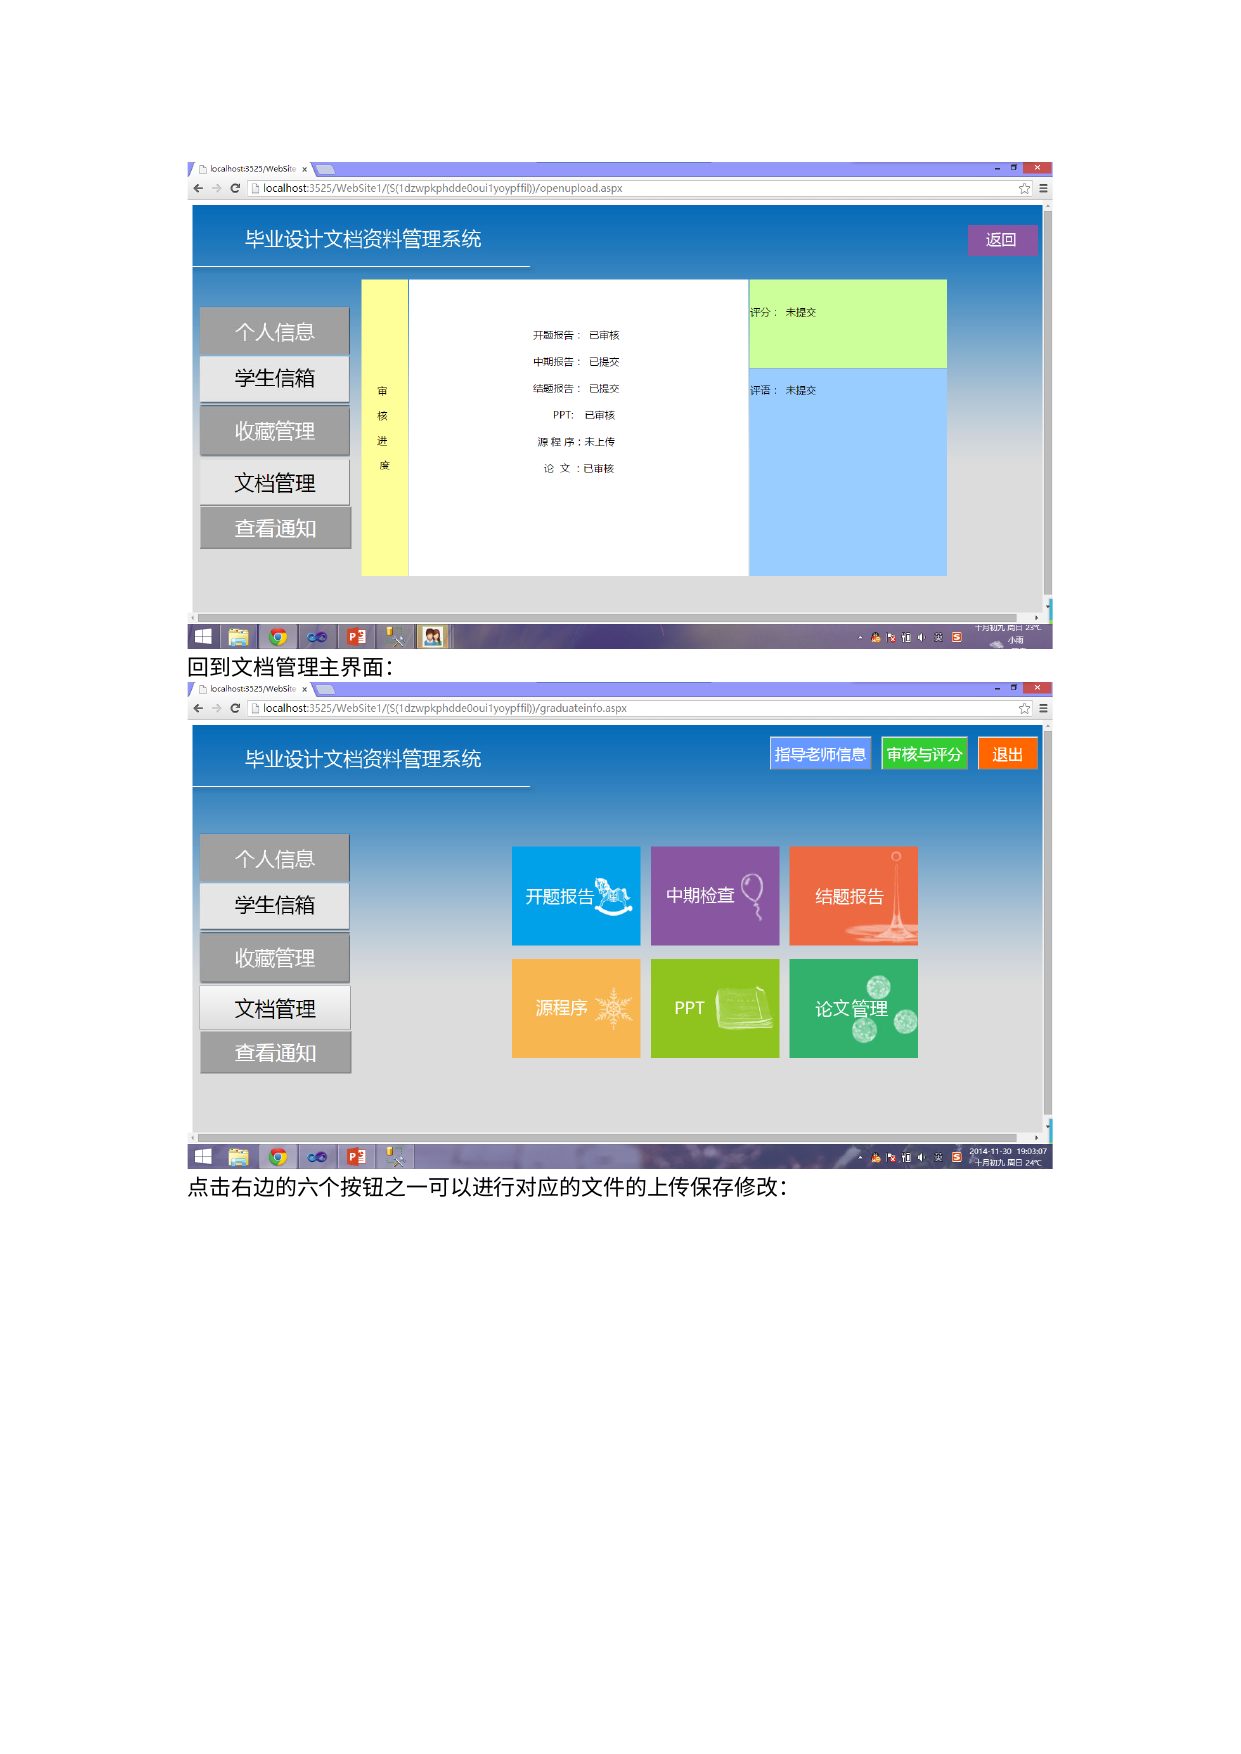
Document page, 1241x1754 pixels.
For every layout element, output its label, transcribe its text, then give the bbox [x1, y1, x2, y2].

picture [187, 682, 1053, 1169]
picture [187, 162, 1053, 649]
text 回到文档管理主界面： [187, 649, 1053, 682]
text 点击右边的六个按钮之一可以进行对应的文件的上传保存修改： [187, 1169, 1053, 1202]
